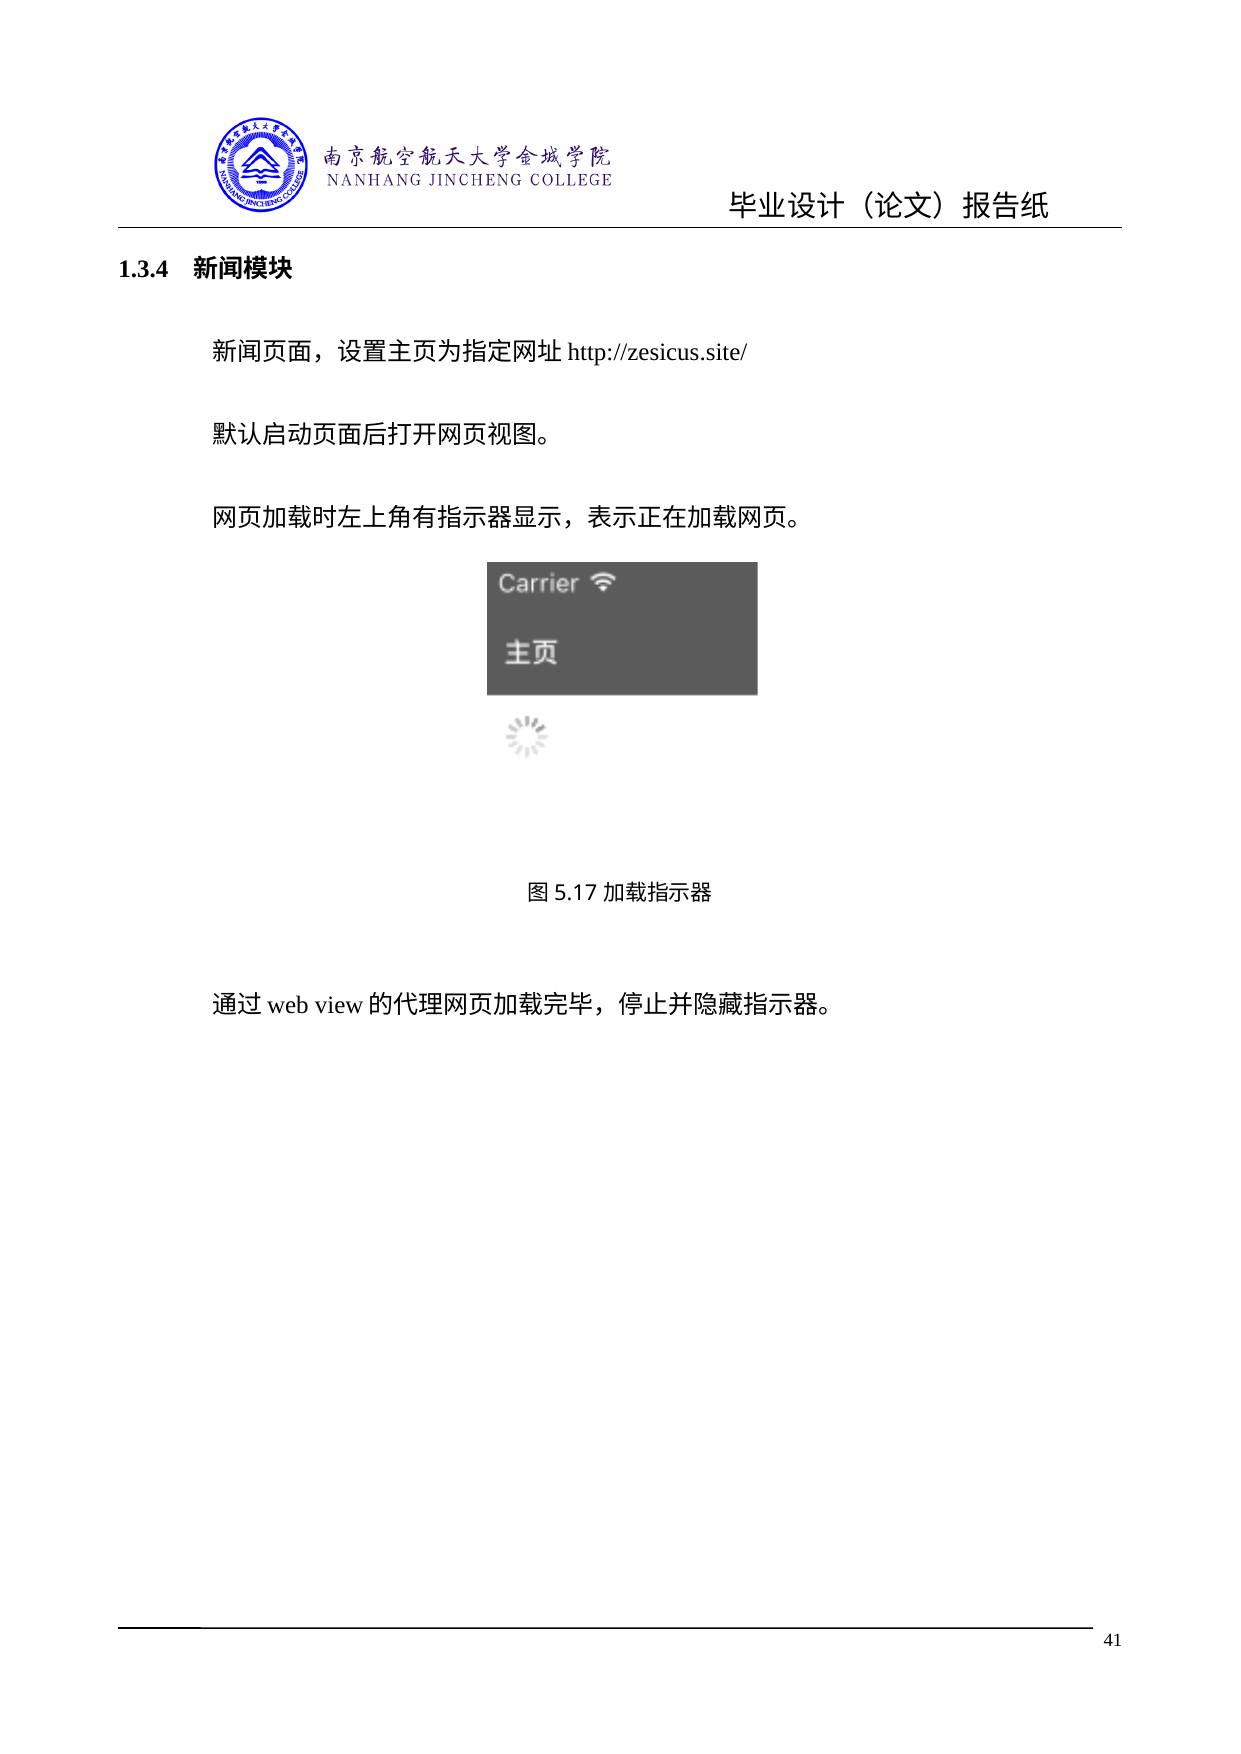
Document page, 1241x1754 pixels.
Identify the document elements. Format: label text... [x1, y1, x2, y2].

text 网页加载时左上角有指示器显示，表示正在加载网页。 [162, 483, 1122, 548]
picture [487, 562, 758, 819]
list 新闻模块 [118, 234, 1122, 299]
text 通过web view的代理网页加载完毕，停止并隐藏指示器。 [162, 970, 1122, 1035]
text 默认启动页面后打开网页视图。 [162, 400, 1122, 465]
picture [191, 112, 635, 217]
text 图5.17 加载指示器 [118, 566, 1122, 907]
text 新闻页面，设置主页为指定网址 http://zesicus.site/ [162, 317, 1122, 382]
